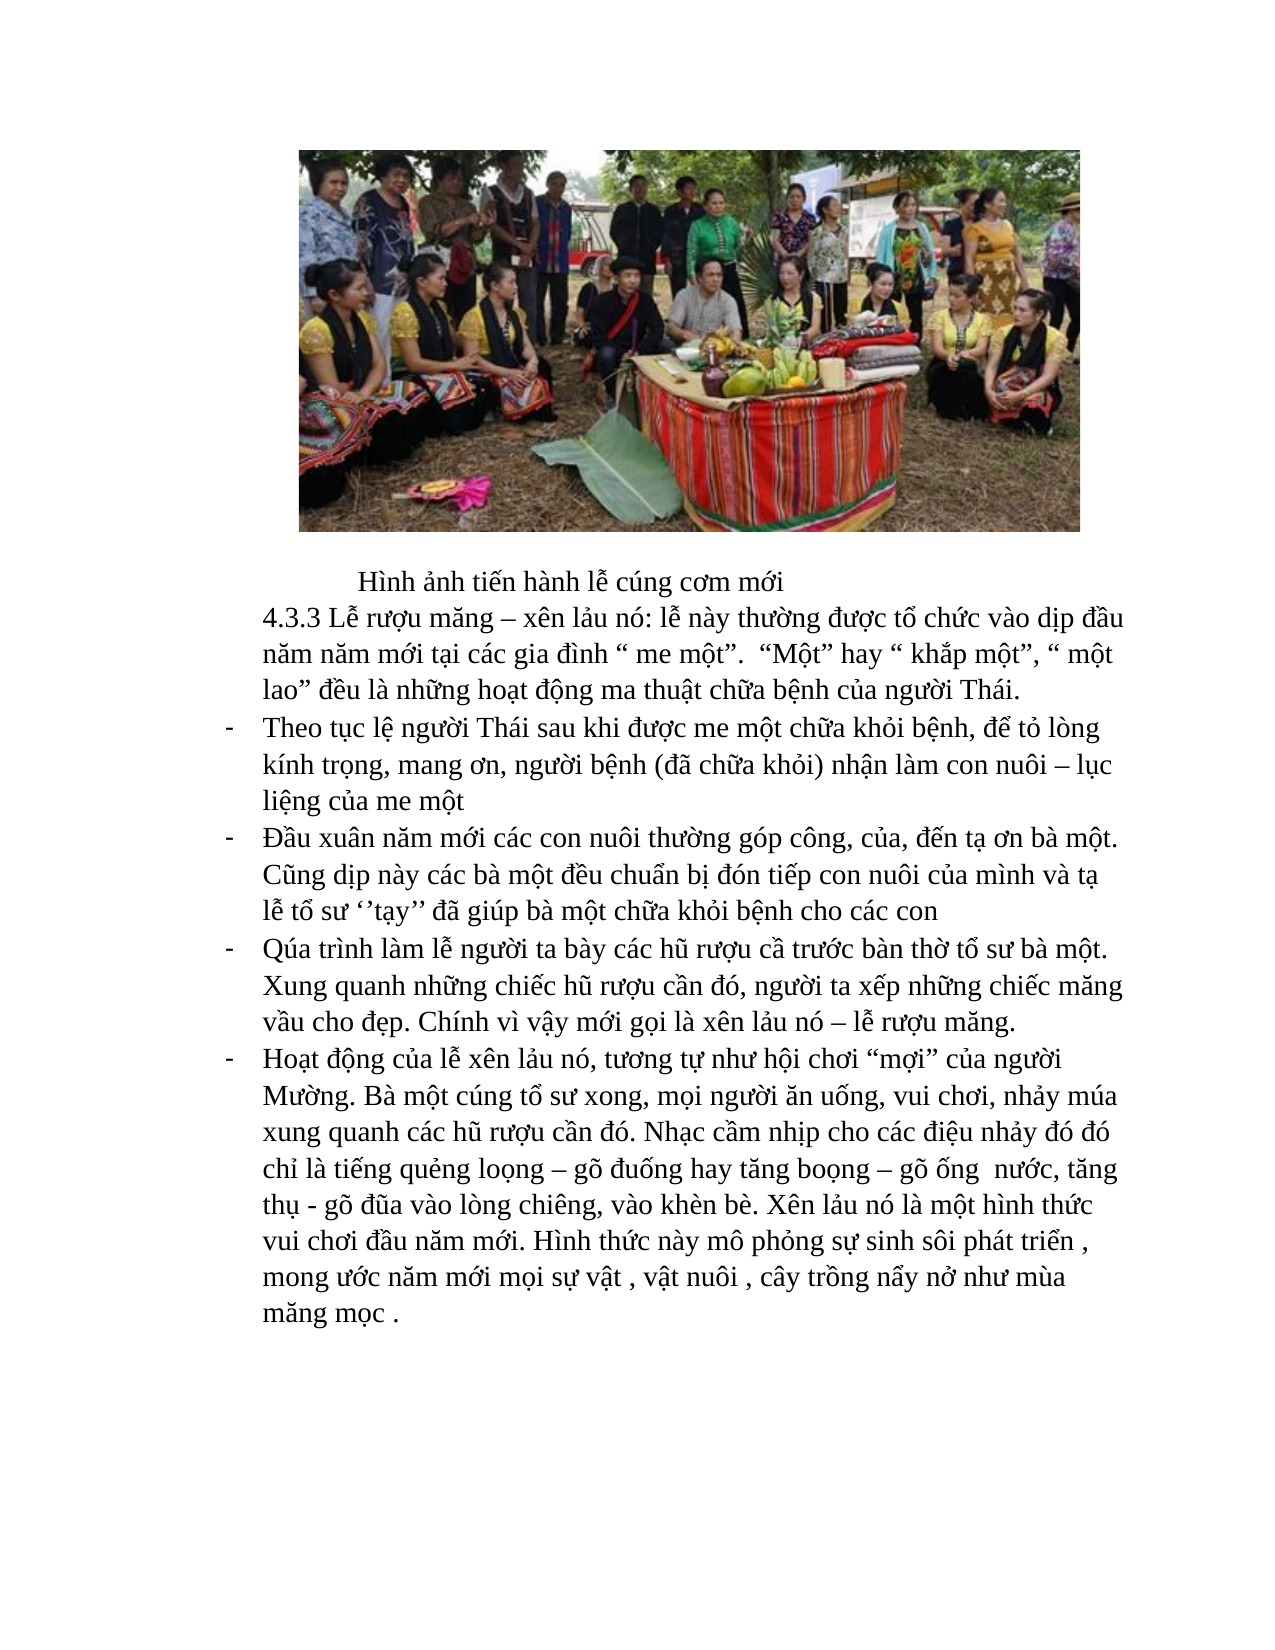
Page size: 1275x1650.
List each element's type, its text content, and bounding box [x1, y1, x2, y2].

list Qúa trình làm lễ người ta bày các hũ rượu cầ trước bàn thờ tổ sư bà một. Xung quanh những chiếc hũ rượu cần đó, người ta xếp những chiếc măng vầu cho đẹp. Chính vì vậy mới gọi là xên lảu nó – lễ rượu măng. [225, 930, 1125, 1038]
list Hình ảnh tiến hành lễ cúng cơm mới [262, 564, 1125, 598]
list Theo tục lệ người Thái sau khi được me một chữa khỏi bệnh, để tỏ lòng kính trọng, mang ơn, người bệnh (đã chữa khỏi) nhận làm con nuôi – lục liệng của me một [225, 709, 1125, 817]
list Hoạt động của lễ xên lảu nó, tương tự như hội chơi “mợi” của người Mường. Bà một cúng tổ sư xong, mọi người ăn uống, vui chơi, nhảy múa xung quanh các hũ rượu cần đó. Nhạc cầm nhịp cho các điệu nhảy đó đó chỉ là tiếng quẻng loọng – gõ đuống hay tăng boọng – gõ ống nước, tăng thụ - gõ đũa vào lòng chiêng, vào khèn bè. Xên lảu nó là một hình thức vui chơi đầu năm mới. Hình thức này mô phỏng sự sinh sôi phát triển , mong ước năm mới mọi sự vật , vật nuôi , cây trồng nẩy nở như mùa măng mọc . [225, 1040, 1125, 1329]
list 4.3.3 Lễ rượu măng – xên lảu nó: lễ này thường được tổ chức vào dịp đầu năm năm mới tại các gia đình “ me một”. “Một” hay “ khắp một”, “ một lao” đều là những hoạt động ma thuật chữa bệnh của người Thái. [262, 600, 1125, 706]
list Đầu xuân năm mới các con nuôi thường góp công, của, đến tạ ơn bà một. Cũng dịp này các bà một đều chuẩn bị đón tiếp con nuôi của mình và tạ lễ tổ sư ‘’tạy’’ đã giúp bà một chữa khỏi bệnh cho các con [225, 819, 1125, 927]
picture [298, 150, 1081, 532]
